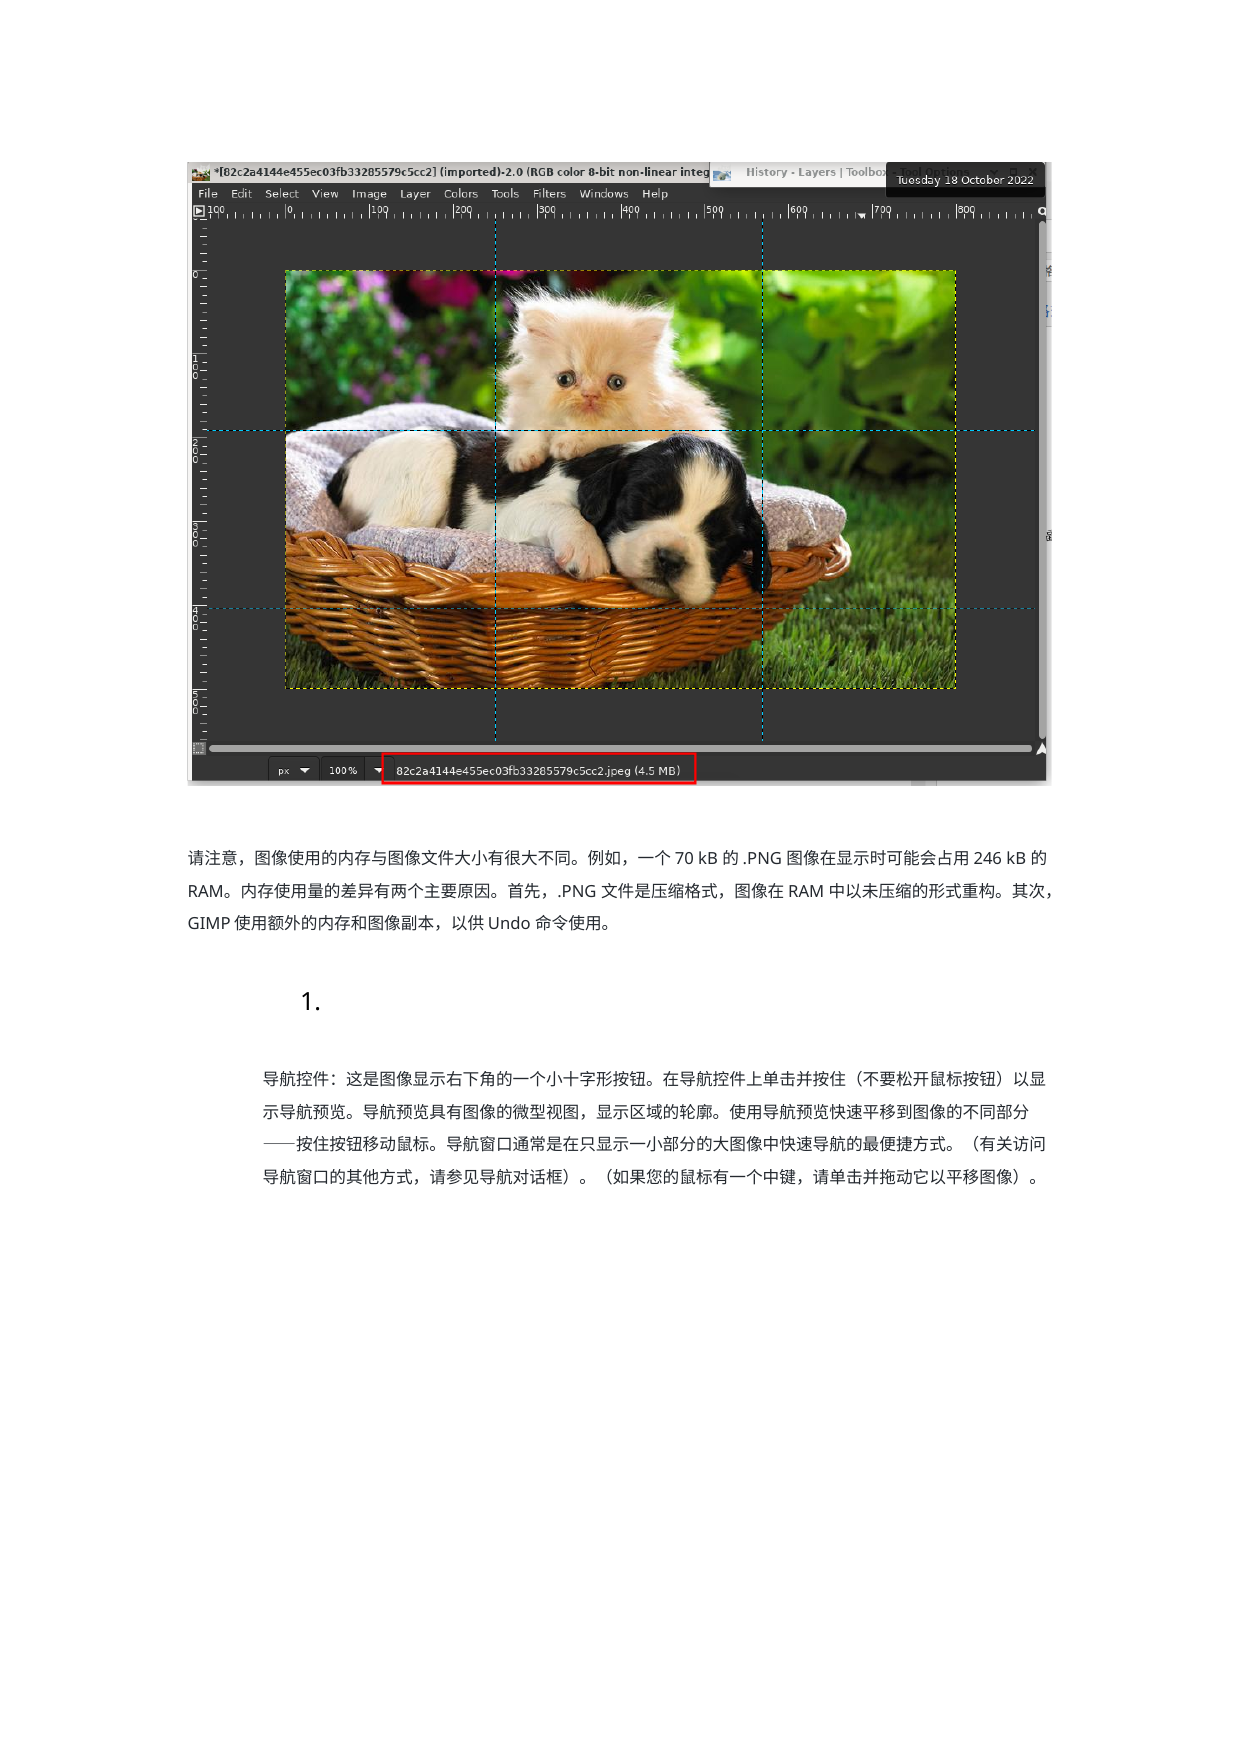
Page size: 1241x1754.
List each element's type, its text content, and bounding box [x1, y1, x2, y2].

picture [187, 162, 1052, 786]
text 导航控件：这是图像显示右下角的一个小十字形按钮。在导航控件上单击并按住（不要松开鼠标按钮）以显示导航预览。导航预览具有图像的微型视图，显示区域的轮廓。使用导航预览快速平移到图像的不同部分——按住按钮移动鼠标。导航窗口通常是在只显示一小部分的大图像中快速导航的最便捷方式。（有关访问导航窗口的其他方式，请参见导航对话框）。（如果您的鼠标有一个中键，请单击并拖动它以平移图像）。 [262, 1062, 1053, 1192]
text 请注意，图像使用的内存与图像文件大小有很大不同。例如，一个 70 kB 的 .PNG 图像在显示时可能会占用 246 kB 的 RAM。内存使用量的差异有两个主要原因。首先，.PNG 文件是压缩格式，图像在 RAM 中以未压缩的形式重构。其次，GIMP使用额外的内存和图像副本，以供 Undo 命令使用。 [187, 841, 1053, 939]
